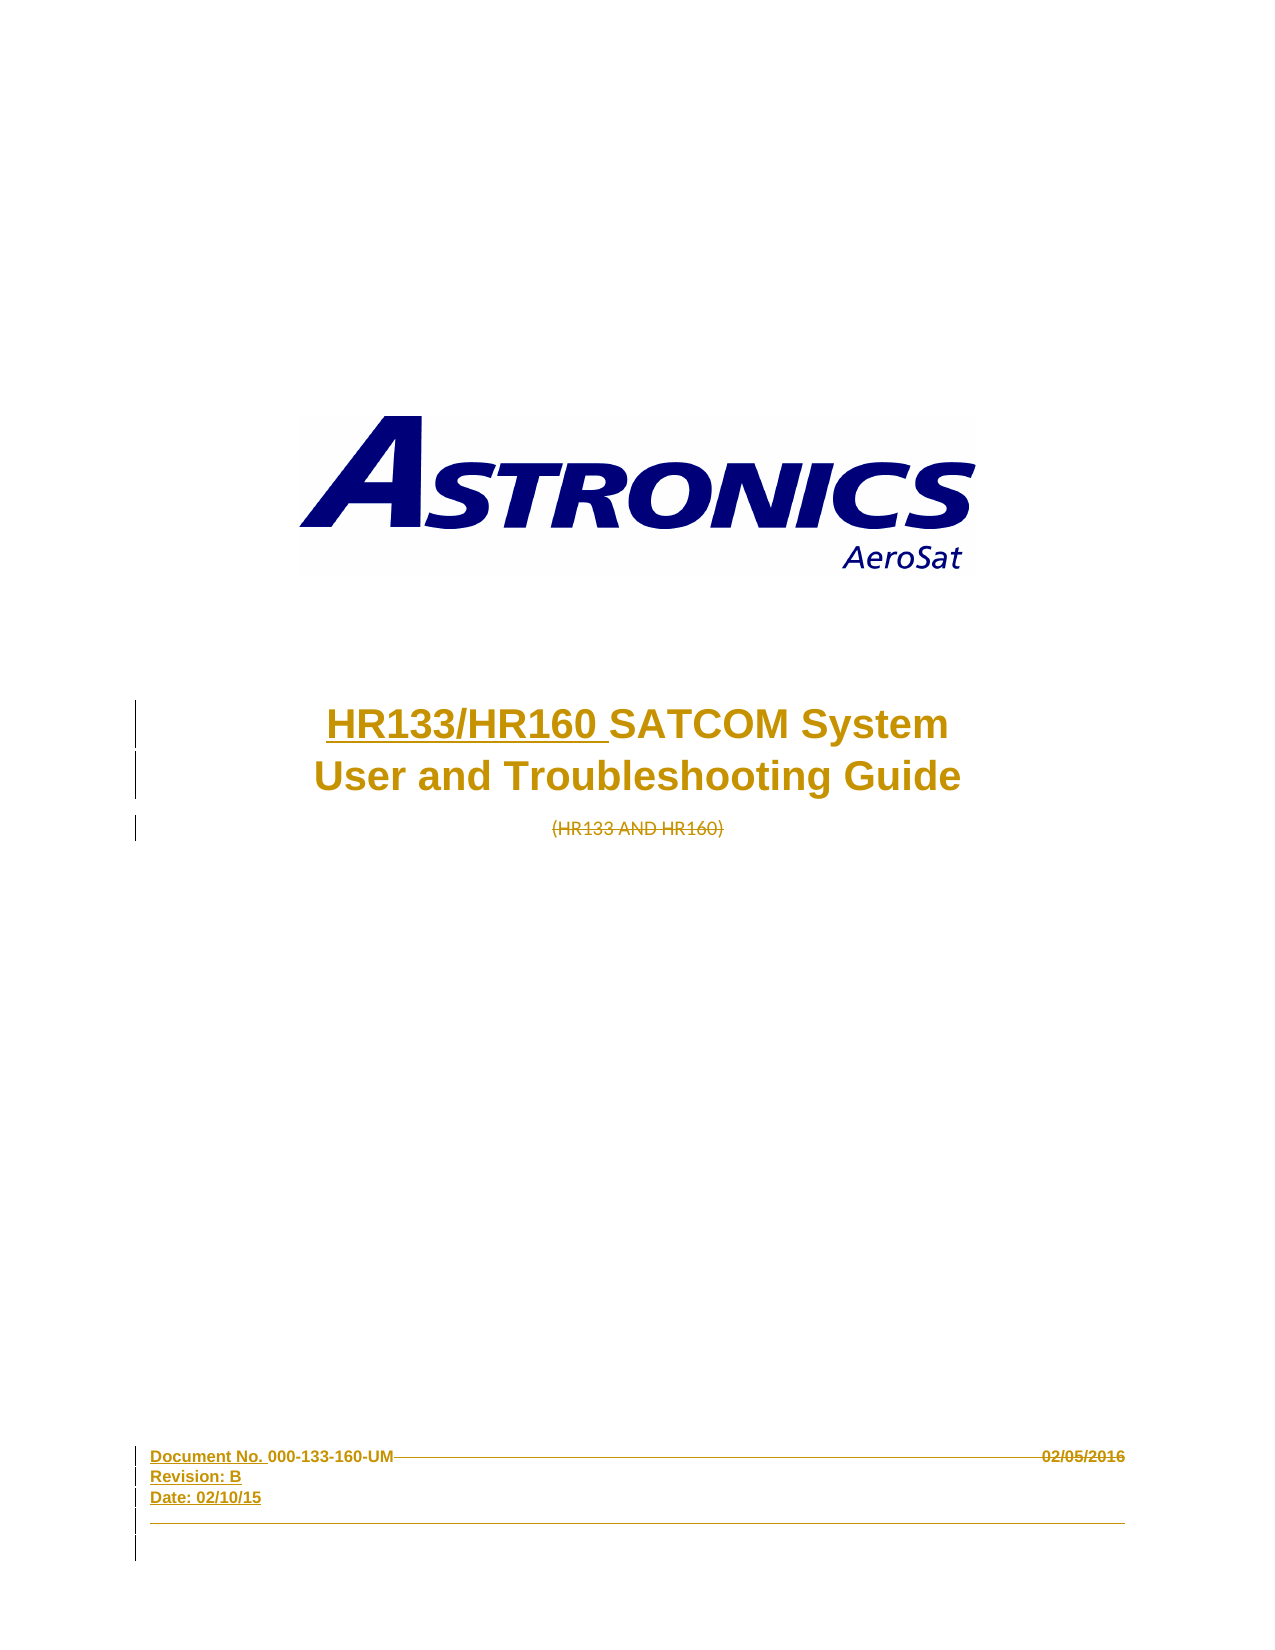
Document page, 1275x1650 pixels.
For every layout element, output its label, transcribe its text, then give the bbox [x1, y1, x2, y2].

picture [299, 416, 976, 576]
title SATCOM System [150, 699, 1125, 747]
title User and Troubleshooting Guide [150, 751, 1125, 799]
